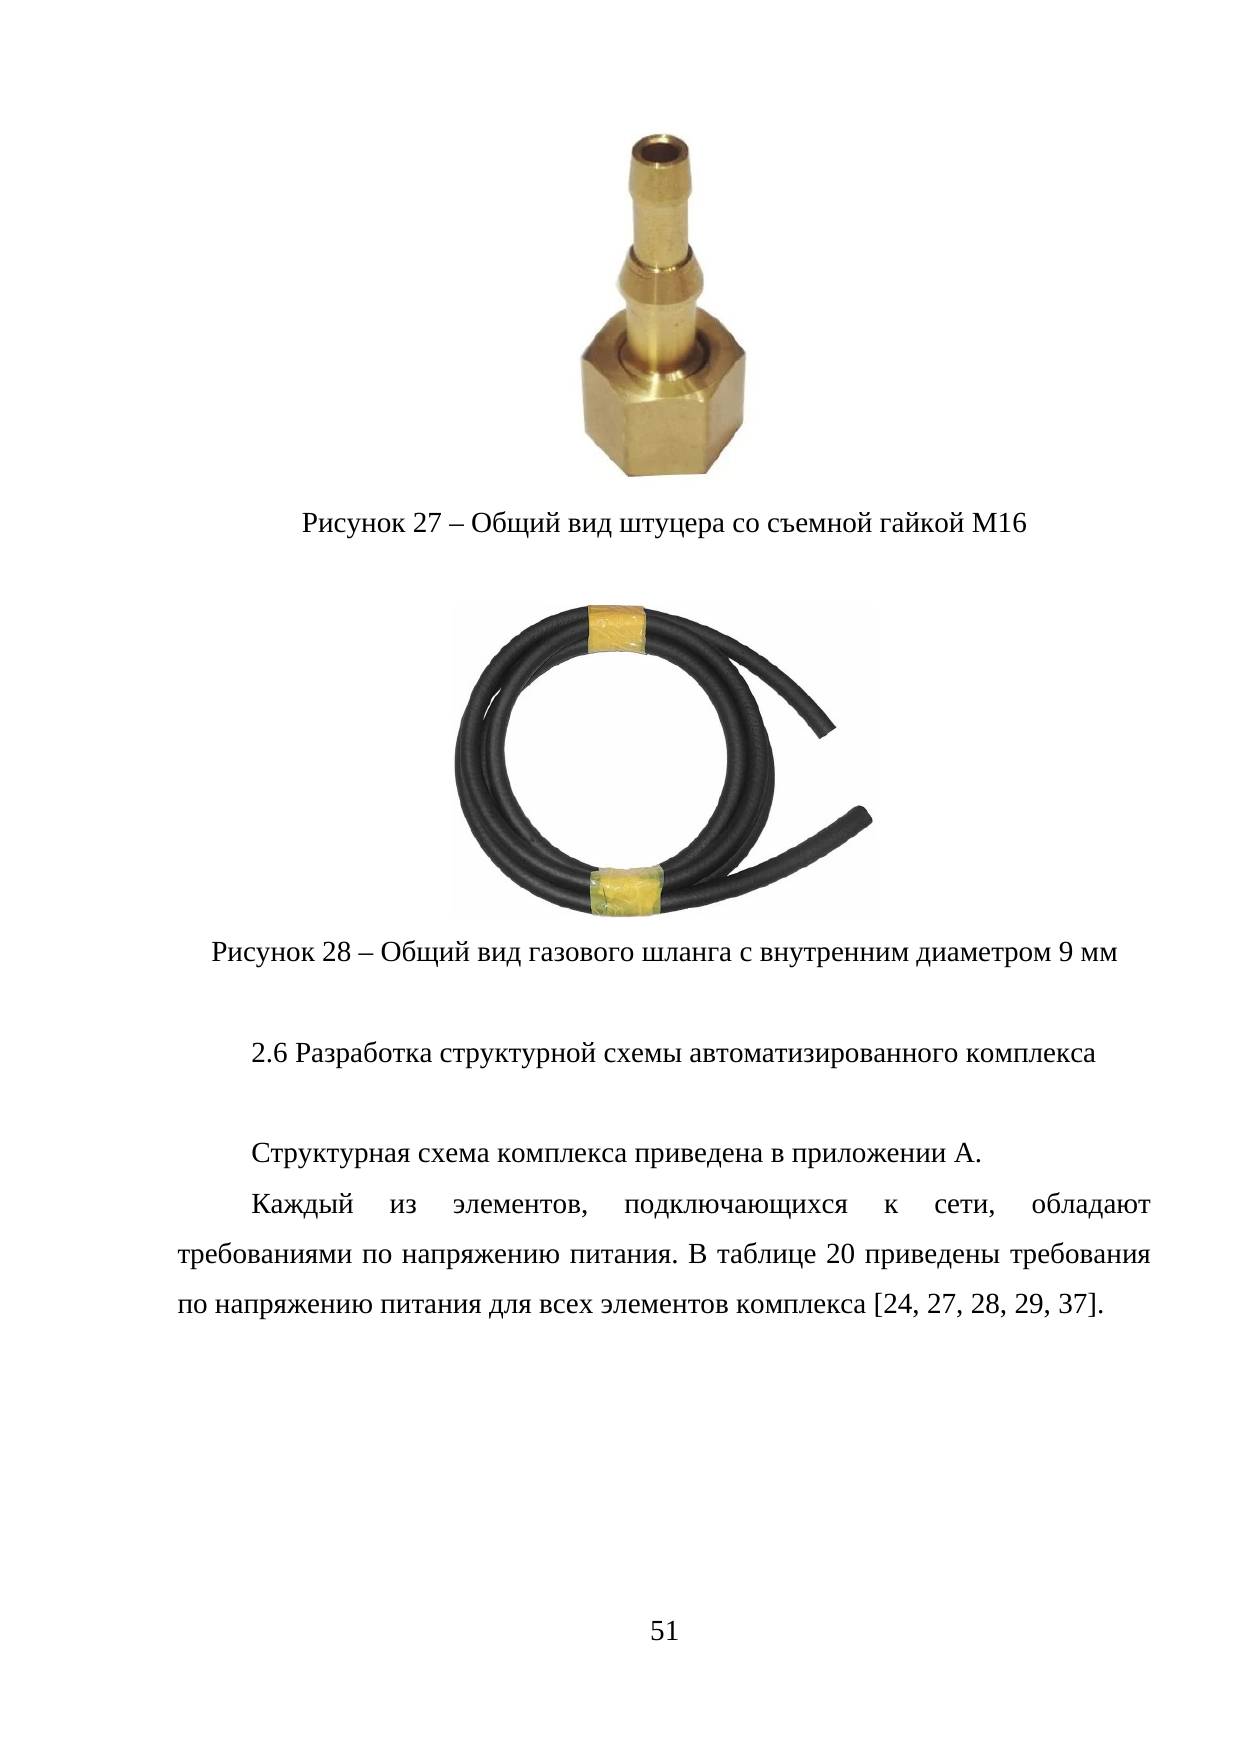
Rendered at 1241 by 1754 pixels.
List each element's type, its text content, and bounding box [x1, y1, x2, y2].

text Каждый из элементов, подключающихся к сети, обладают требованиями по напряжению питания. В таблице 20 приведены требования по напряжению питания для всех элементов комплекса [24, 27, 28, 29, 37]. [177, 1186, 1152, 1320]
subtitle 2.6 Разработка структурной схемы автоматизированного комплекса [177, 1035, 1152, 1068]
text Рисунок 28 – Общий вид газового шланга с внутренним диаметром 9 мм [177, 934, 1152, 968]
picture [452, 605, 877, 918]
text Структурная схема комплекса приведена в приложении А. [177, 1136, 1152, 1169]
text Рисунок 27 – Общий вид штуцера со съемной гайкой М16 [177, 505, 1152, 539]
picture [563, 118, 766, 489]
